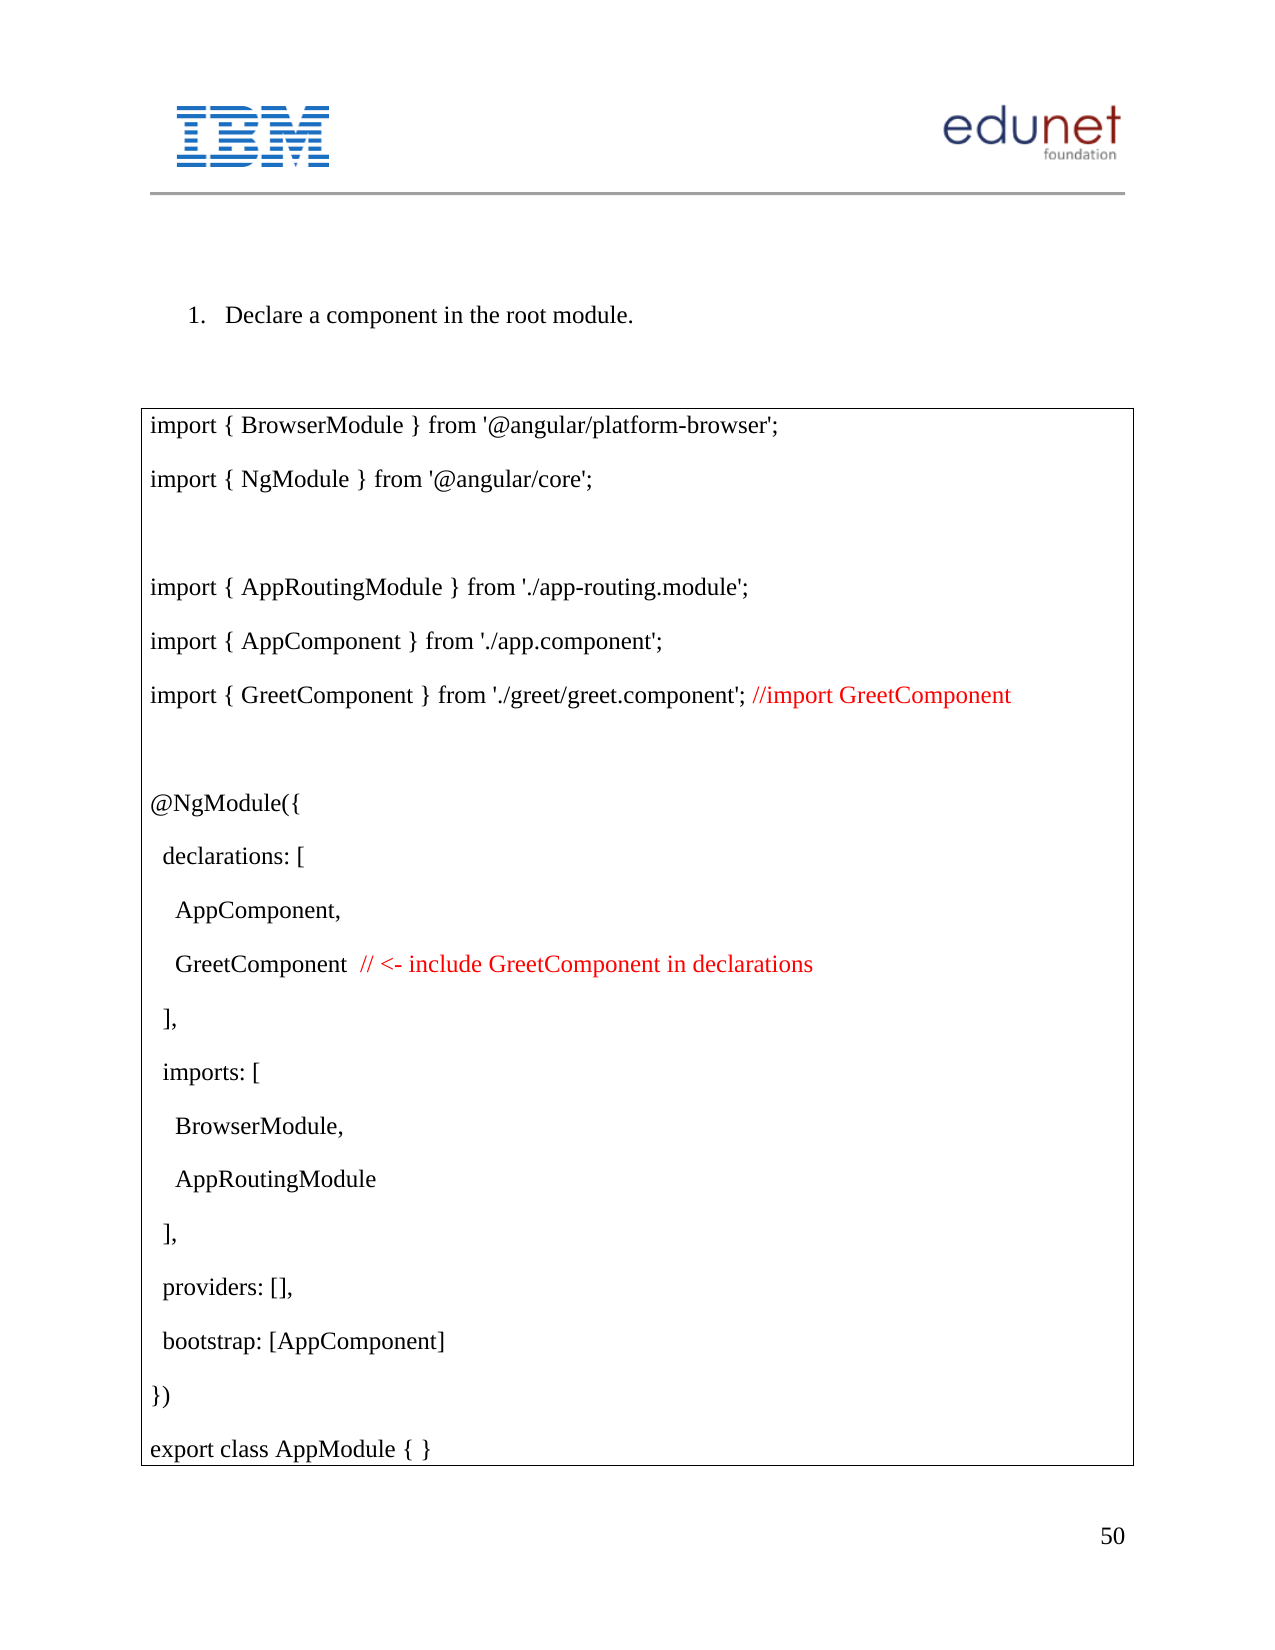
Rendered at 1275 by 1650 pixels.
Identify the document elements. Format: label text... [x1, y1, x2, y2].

text ], [142, 1000, 1133, 1032]
text imports: [ [142, 1054, 1133, 1086]
text import { AppComponent } from './app.component'; [142, 623, 1133, 655]
text ], [142, 1215, 1133, 1247]
picture [176, 106, 329, 167]
text import { AppRoutingModule } from './app-routing.module'; [142, 569, 1133, 601]
text declarations: [ [142, 838, 1133, 870]
text }) [142, 1377, 1133, 1409]
text GreetComponent // <- include GreetComponent in declarations [142, 946, 1133, 978]
picture [941, 95, 1125, 167]
text AppRoutingModule [142, 1161, 1133, 1193]
text @NgModule({ [142, 784, 1133, 816]
text import { BrowserModule } from '@angular/platform-browser'; [142, 409, 1133, 439]
text AppComponent, [142, 892, 1133, 924]
text export class AppModule { } [142, 1431, 1133, 1465]
text BrowserModule, [142, 1108, 1133, 1139]
text providers: [], [142, 1269, 1133, 1301]
text import { GreetComponent } from './greet/greet.component'; //import GreetComponent [142, 677, 1133, 709]
text import { NgModule } from '@angular/core'; [142, 461, 1133, 493]
list Declare a component in the root module. [187, 300, 1125, 328]
text bootstrap: [AppComponent] [142, 1323, 1133, 1355]
